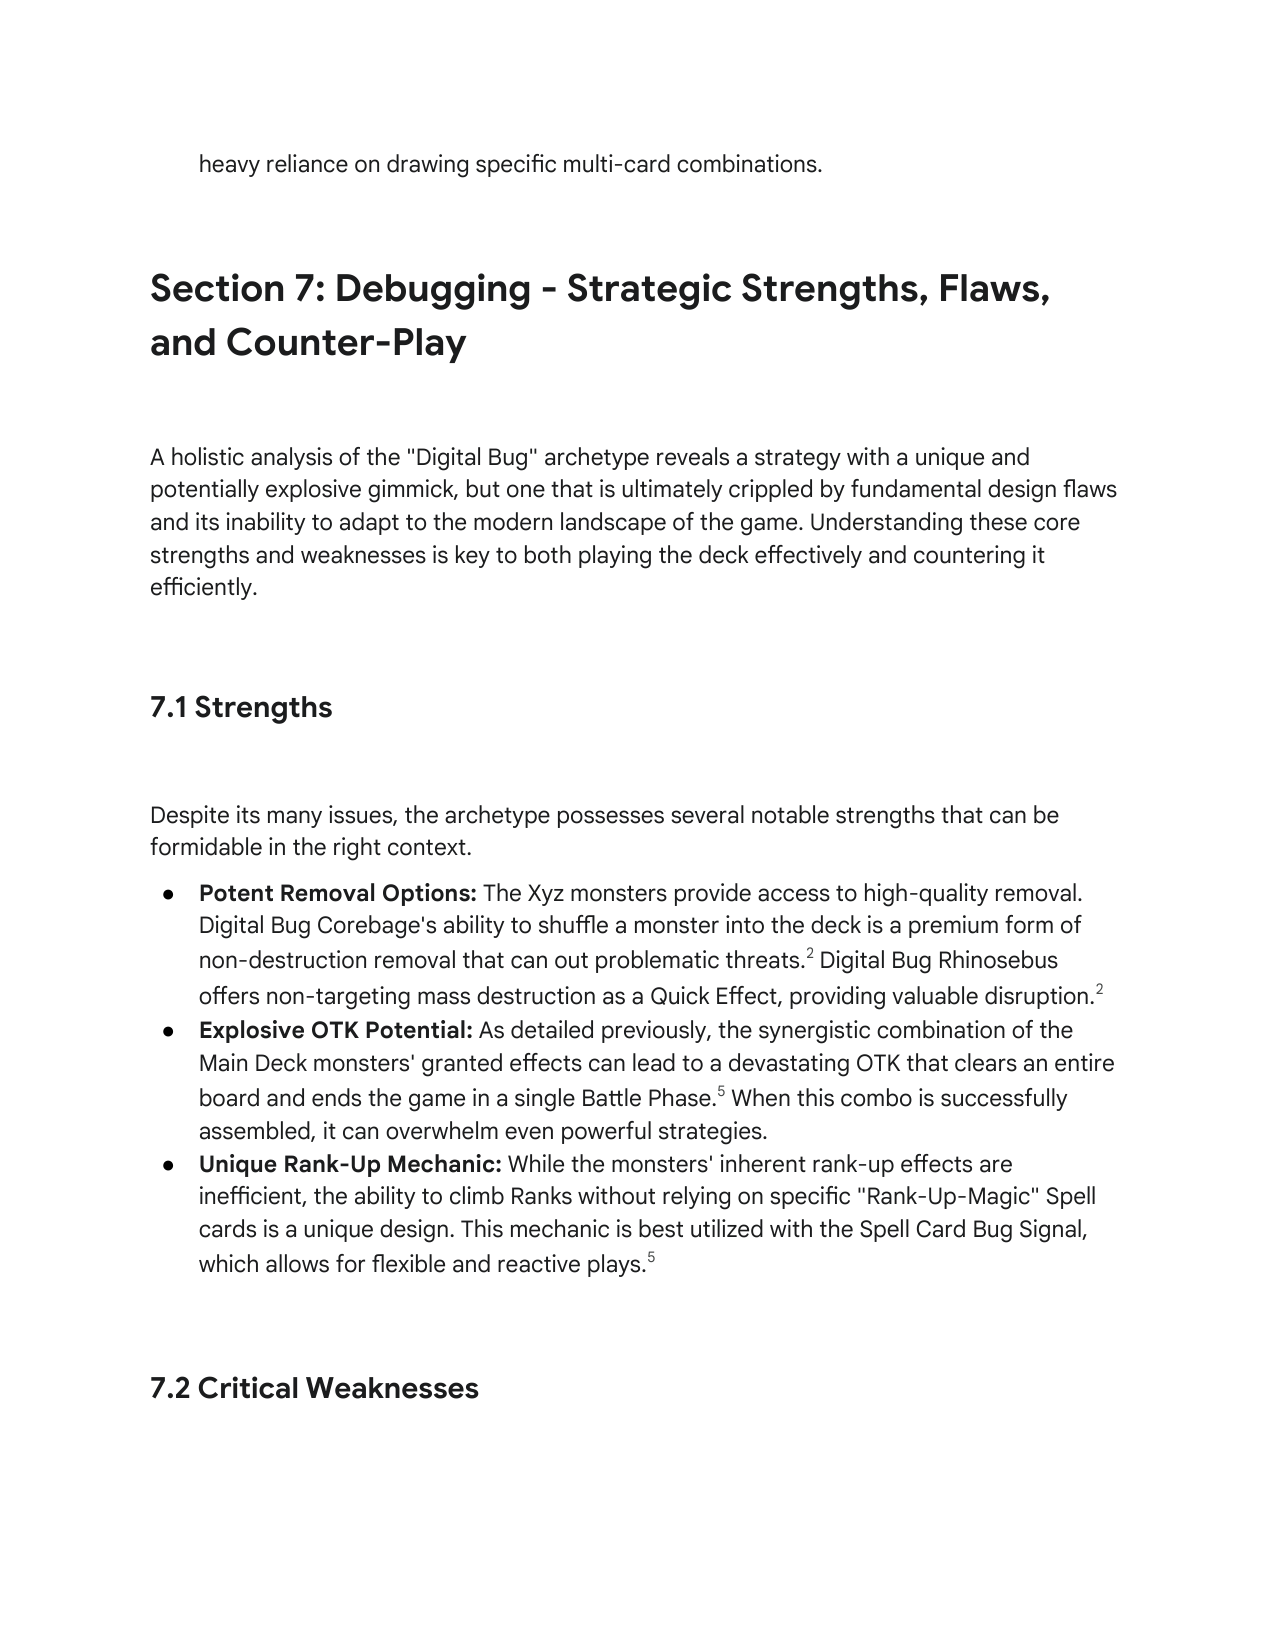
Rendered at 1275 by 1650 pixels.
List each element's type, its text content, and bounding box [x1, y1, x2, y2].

list Potent Removal Options: The Xyz monsters provide access to high-quality removal. Digital Bug Corebage's ability to shuffle a monster into the deck is a premium form of non-destruction removal that can out problematic threats.2 Digital Bug Rhinosebus offers non-targeting mass destruction as a Quick Effect, providing valuable disruption.2 [161, 879, 1125, 1012]
subtitle Section 7: Debugging - Strategic Strengths, Flaws, and Counter-Play [150, 265, 1125, 366]
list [161, 150, 1125, 179]
text A holistic analysis of the "Digital Bug" archetype reveals a strategy with a unique and potentially explosive gimmick, but one that is ultimately crippled by fundamental design flaws and its inability to adapt to the modern landscape of the game. Understanding these core strengths and weaknesses is key to both playing the deck effectively and countering it efficiently. [150, 443, 1125, 602]
subtitle 7.2 Critical Weaknesses [150, 1370, 1125, 1406]
list Unique Rank-Up Mechanic: While the monsters' inherent rank-up effects are inefficient, the ability to climb Ranks without relying on specific "Rank-Up-Magic" Spell cards is a unique design. This mechanic is best utilized with the Spell Card Bug Signal, which allows for flexible and reactive plays.5 [161, 1150, 1125, 1280]
list Explosive OTK Potential: As detailed previously, the synergistic combination of the Main Deck monsters' granted effects can lead to a devastating OTK that clears an entire board and ends the game in a single Battle Phase.5 When this combo is successfully assembled, it can overwhelm even powerful strategies. [161, 1016, 1125, 1146]
text Despite its many issues, the archetype possesses several notable strengths that can be formidable in the right context. [150, 801, 1125, 862]
subtitle 7.1 Strengths [150, 689, 1125, 726]
